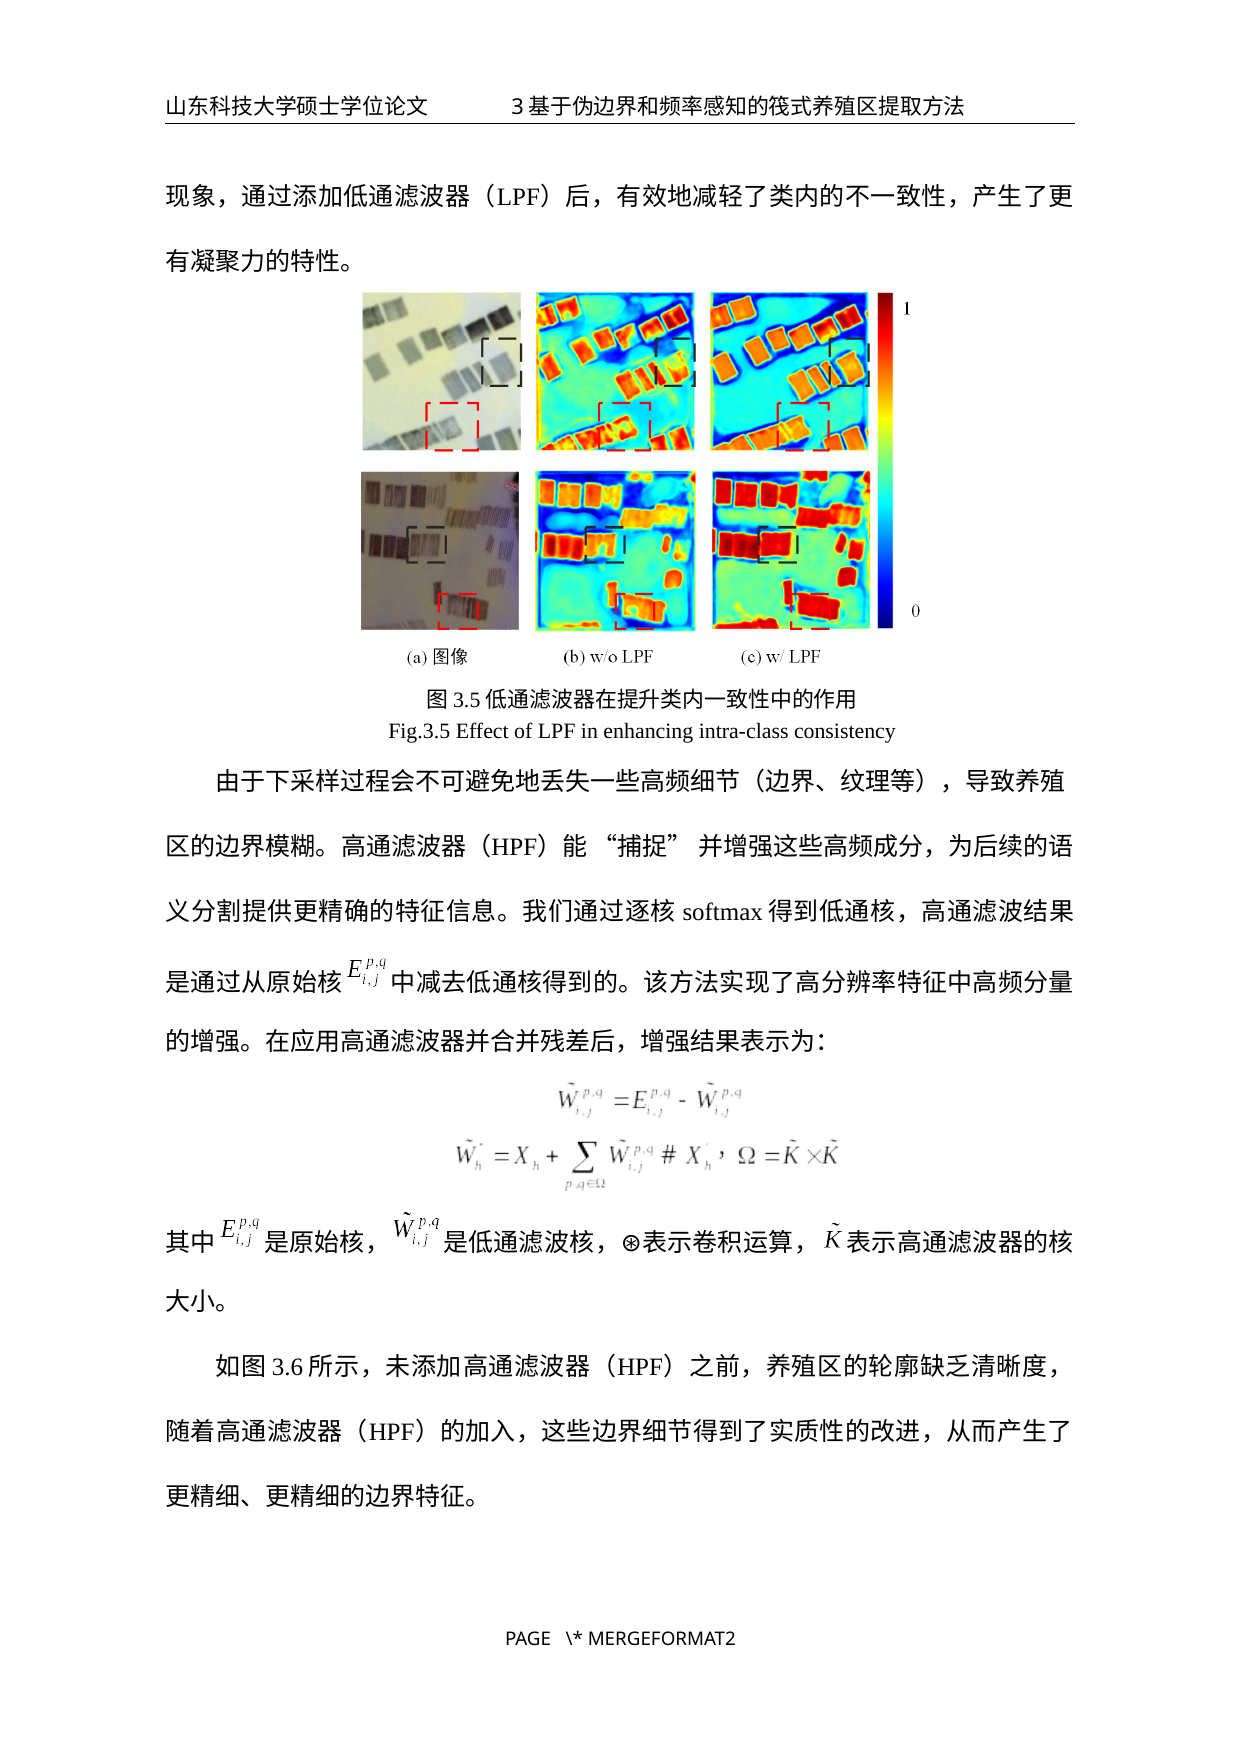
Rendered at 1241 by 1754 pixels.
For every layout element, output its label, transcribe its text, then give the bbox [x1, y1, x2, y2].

list Fig.3.5 Effect of LPF in enhancing intra-class consistency [165, 714, 1075, 747]
text 其中是原始核，是低通滤波核，⊛表示卷积运算，表示高通滤波器的核大小。 [165, 1202, 1075, 1332]
text (3.8) [165, 1137, 1075, 1202]
picture [360, 292, 930, 676]
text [165, 162, 1075, 292]
text 如图3.6所示，未添加高通滤波器（HPF）之前，养殖区的轮廓缺乏清晰度，随着高通滤波器（HPF）的加入，这些边界细节得到了实质性的改进，从而产生了更精细、更精细的边界特征。 [165, 1332, 1075, 1527]
text (3.7) [165, 1072, 1075, 1137]
text 由于下采样过程会不可避免地丢失一些高频细节（边界、纹理等），导致养殖 [165, 747, 1075, 812]
text 区的边界模糊。高通滤波器（HPF）能 “捕捉” 并增强这些高频成分，为后续的语义分割提供更精确的特征信息。我们通过逐核softmax得到低通核，高通滤波结果是通过从原始核中减去低通核得到的。该方法实现了高分辨率特征中高频分量的增强。在应用高通滤波器并合并残差后，增强结果表示为： [165, 812, 1075, 1072]
list 图3.5 低通滤波器在提升类内一致性中的作用 [165, 682, 1075, 714]
